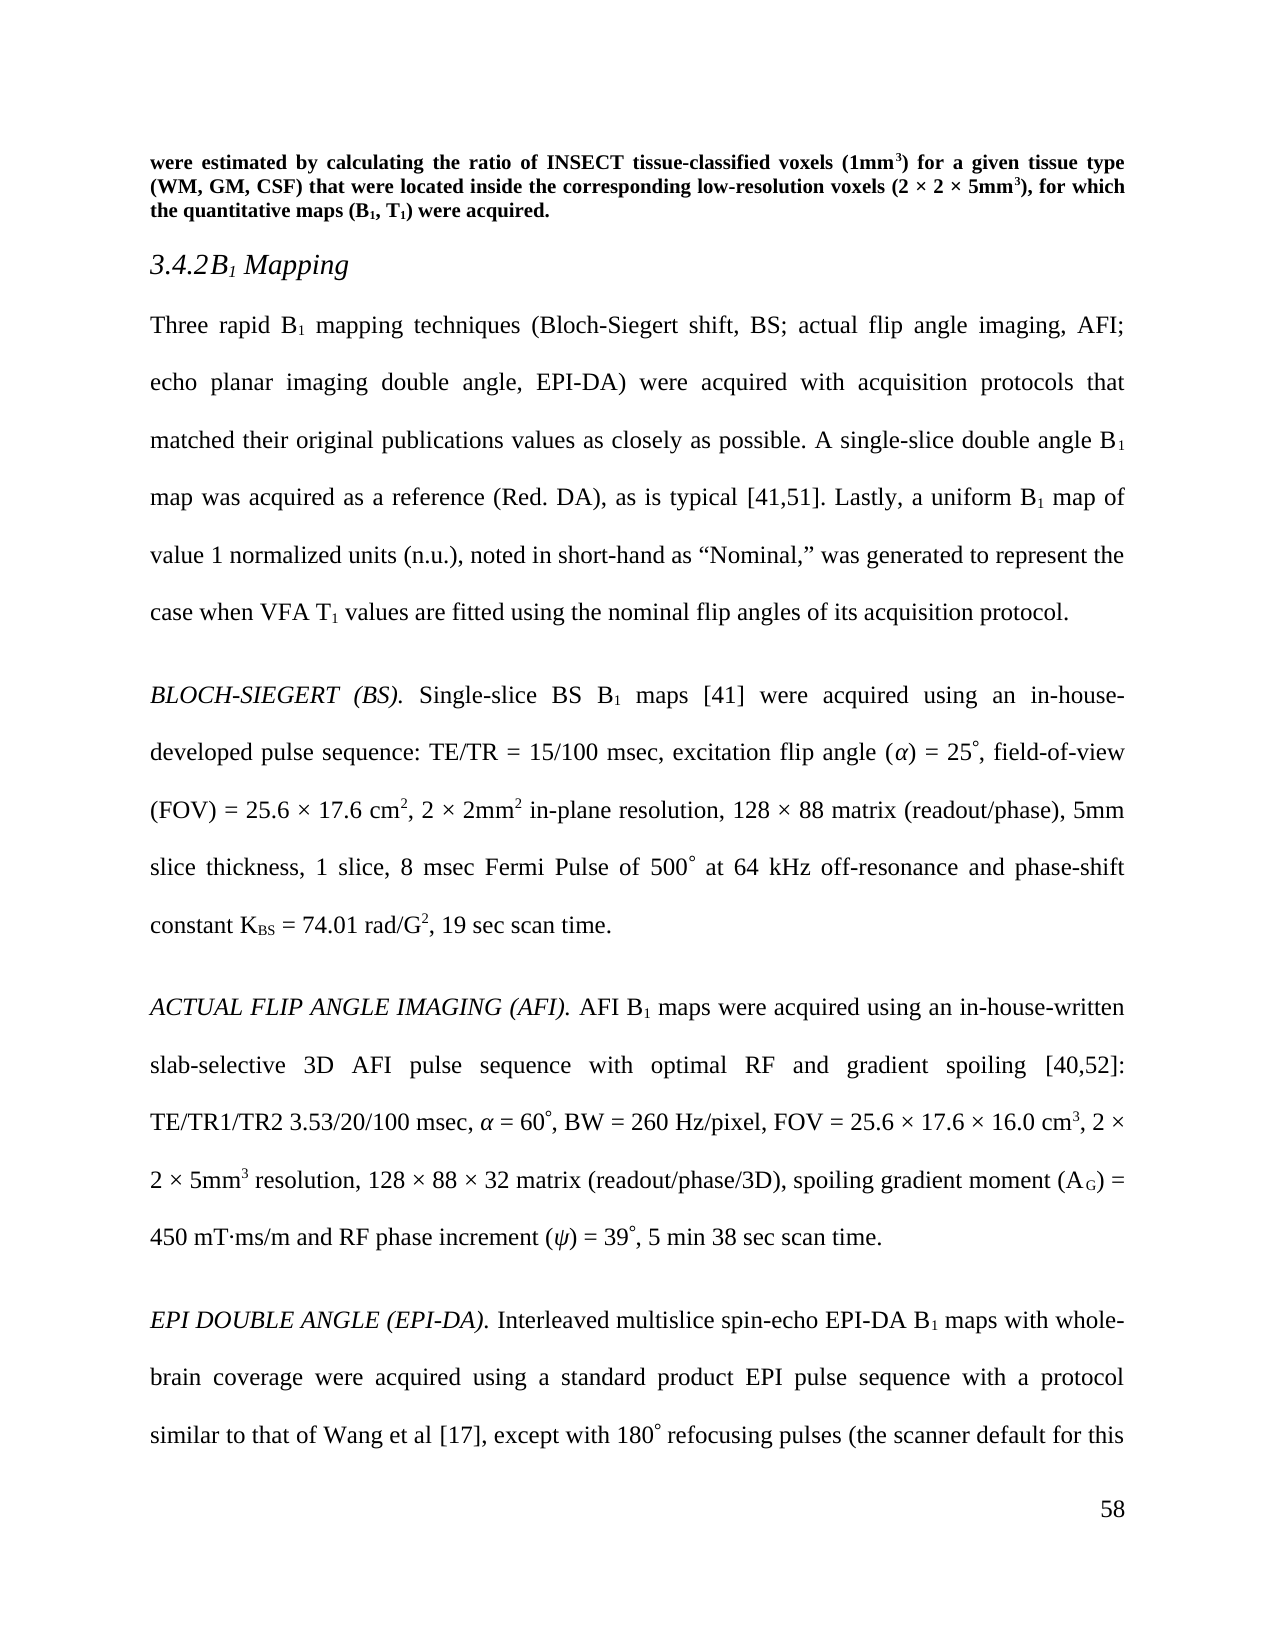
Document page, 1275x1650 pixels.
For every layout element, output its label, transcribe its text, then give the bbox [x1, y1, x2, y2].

subtitle B1 Mapping [150, 247, 1125, 281]
text BLOCH-SIEGERT (BS). Single-slice BS B1 maps [41] were acquired using an in-house-developed pulse sequence: TE/TR = 15/100 msec, excitation flip angle (α) = 25, field-of-view (FOV) = 25.6 × 17.6 cm2, 2 × 2mm2 in-plane resolution, 128 × 88 matrix (readout/phase), 5mm slice thickness, 1 slice, 8 msec Fermi Pulse of 500 at 64 kHz off-resonance and phase-shift constant KBS = 74.01 rad/G2, 19 sec scan time. [150, 680, 1125, 939]
text Three rapid B1 mapping techniques (Bloch-Siegert shift, BS; actual flip angle imaging, AFI; echo planar imaging double angle, EPI-DA) were acquired with acquisition protocols that matched their original publications values as closely as possible. A single-slice double angle B1 map was acquired as a reference (Red. DA), as is typical [41,51]. Lastly, a uniform B1 map of value 1 normalized units (n.u.), noted in short-hand as “Nominal,” was generated to represent the case when VFA T1 values are fitted using the nominal flip angles of its acquisition protocol. [150, 310, 1125, 626]
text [150, 150, 1125, 222]
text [150, 1305, 1125, 1449]
text ACTUAL FLIP ANGLE IMAGING (AFI). AFI B1 maps were acquired using an in-house-written slab-selective 3D AFI pulse sequence with optimal RF and gradient spoiling [40,52]: TE/TR1/TR2 3.53/20/100 msec, α = 60, BW = 260 Hz/pixel, FOV = 25.6 × 17.6 × 16.0 cm3, 2 × 2 × 5mm3 resolution, 128 × 88 × 32 matrix (readout/phase/3D), spoiling gradient moment (AG) = 450 mT∙ms/m and RF phase increment (ψ) = 39, 5 min 38 sec scan time. [150, 992, 1125, 1251]
